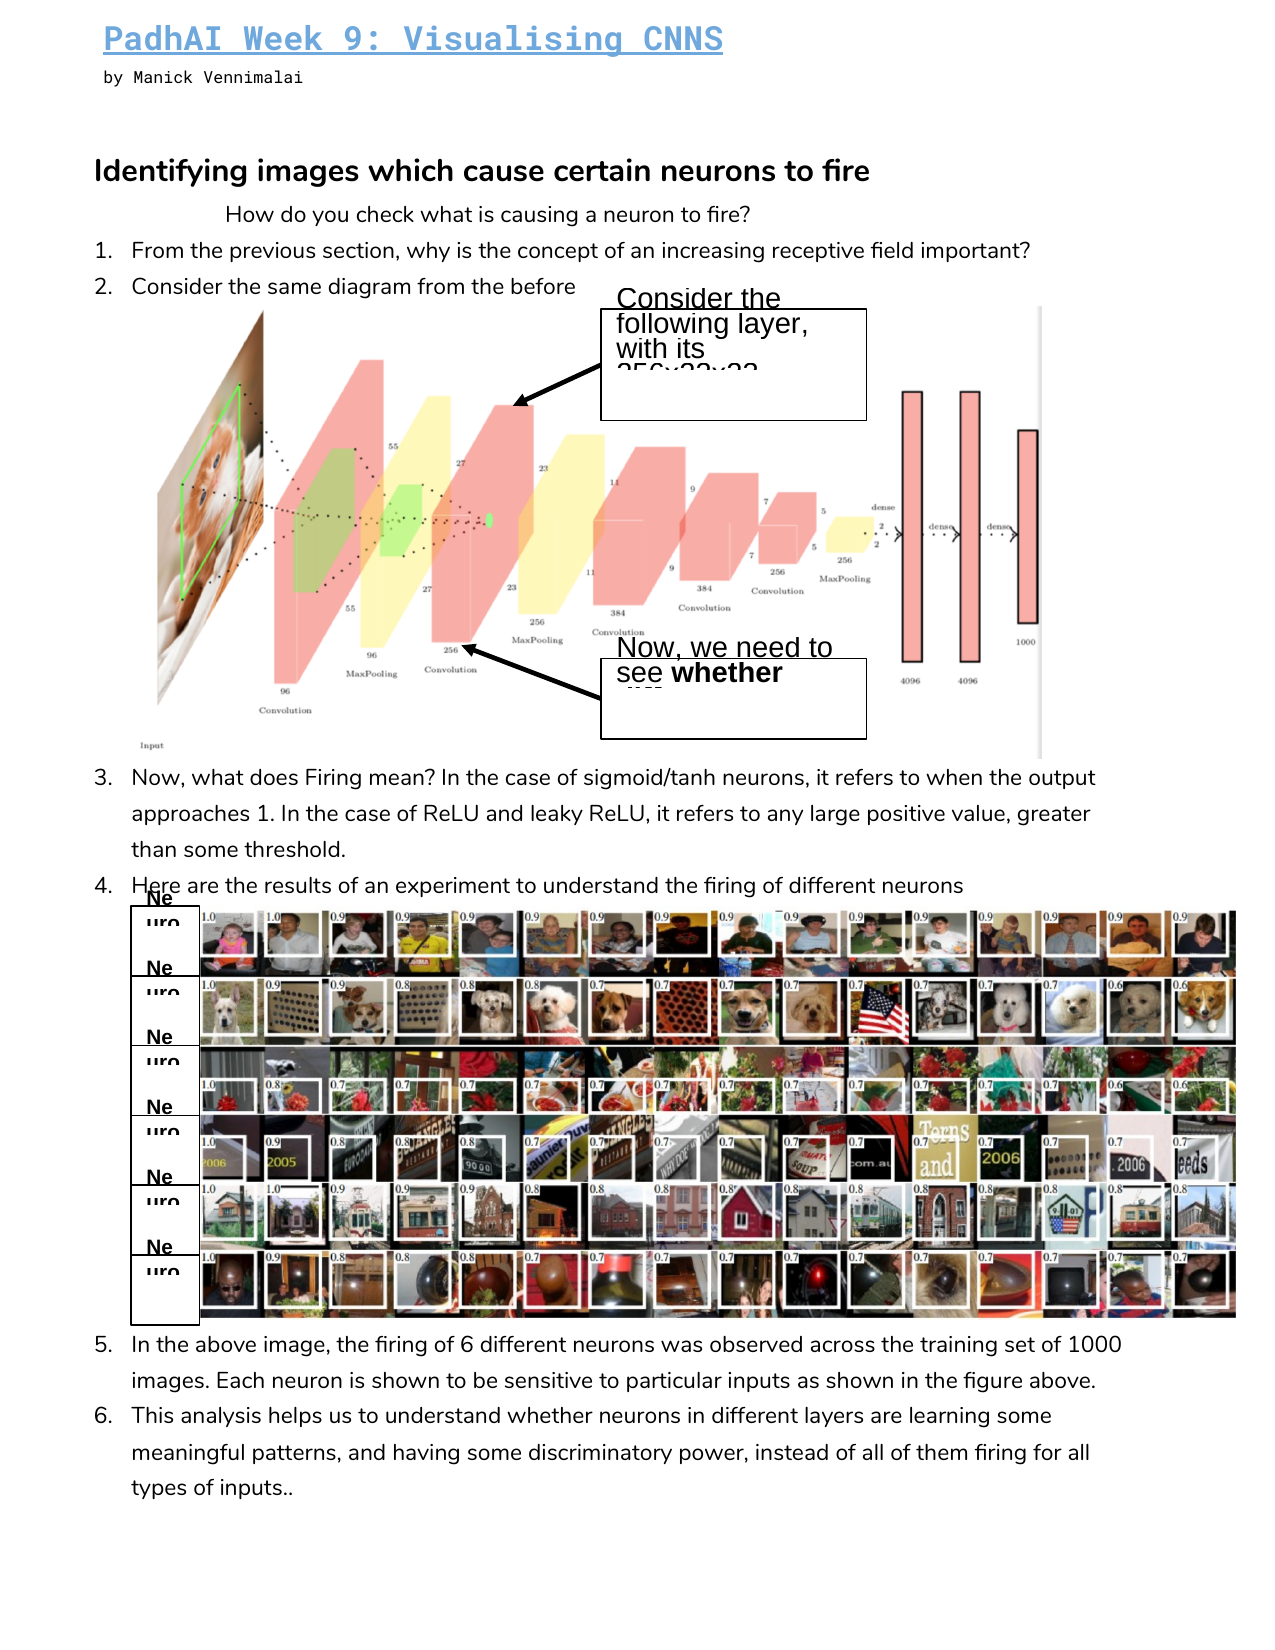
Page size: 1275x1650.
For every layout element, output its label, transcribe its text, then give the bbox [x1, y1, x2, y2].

list This analysis helps us to understand whether neurons in different layers are learning some meaningful patterns, and having some discriminatory power, instead of all of them firing for all types of inputs.. [94, 1401, 1125, 1504]
picture [131, 306, 1050, 759]
list From the previous section, why is the concept of an increasing receptive field important? [94, 235, 1125, 266]
list In the above image, the firing of 6 different neurons was observed across the training set of 1000 images. Each neuron is shown to be sensitive to particular inputs as shown in the figure above. [94, 1329, 1125, 1396]
picture [200, 906, 1237, 1320]
list Now, what does Firing mean? In the case of sigmoid/tanh neurons, it refers to when the output approaches 1. In the case of ReLU and leaky ReLU, it refers to any large positive value, greater than some threshold. [94, 762, 1125, 866]
text How do you check what is causing a neuron to fire? [225, 199, 1125, 230]
subtitle Identifying images which cause certain neurons to fire [94, 150, 1125, 193]
picture [602, 310, 866, 420]
